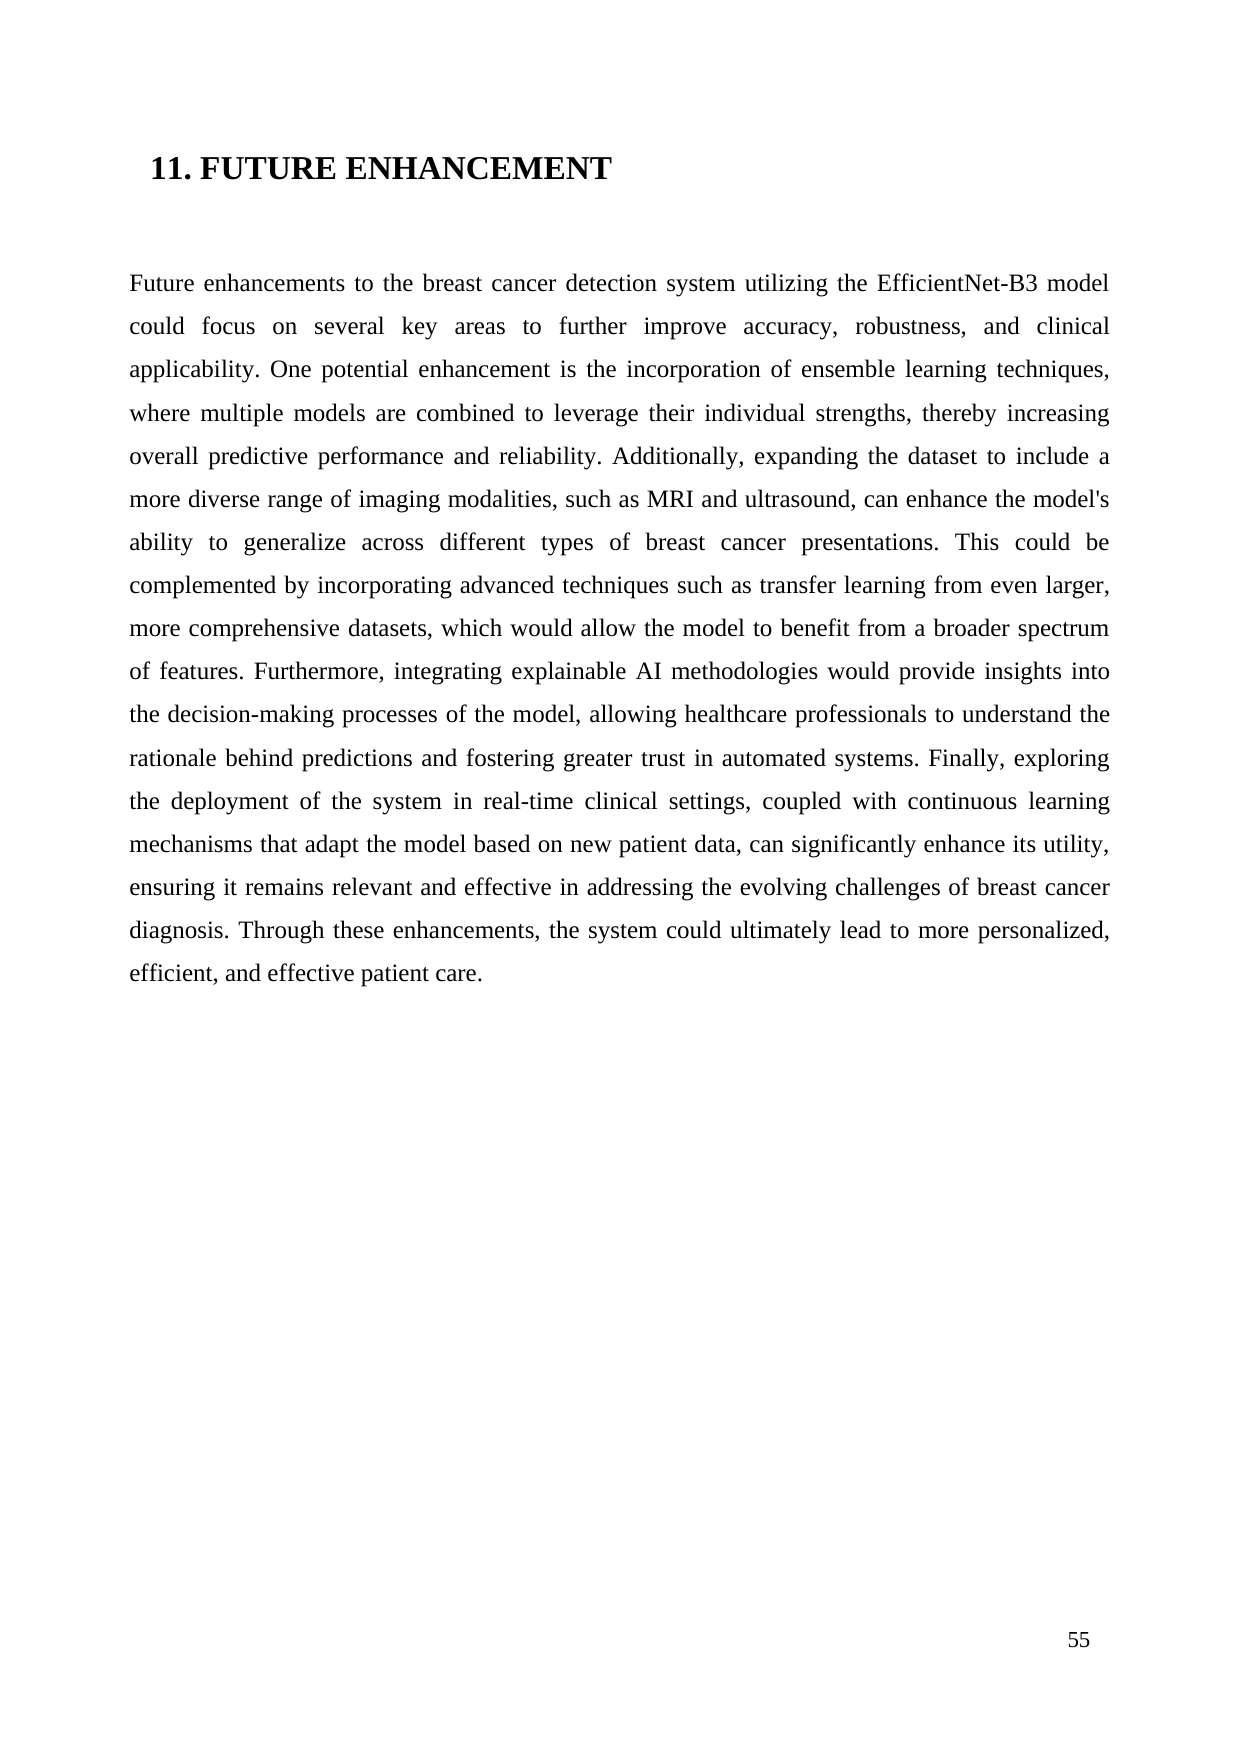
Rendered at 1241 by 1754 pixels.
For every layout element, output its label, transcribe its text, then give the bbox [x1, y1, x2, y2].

text Future enhancements to the breast cancer detection system utilizing the EfficientNet-B3 model could focus on several key areas to further improve accuracy, robustness, and clinical applicability. One potential enhancement is the incorporation of ensemble learning techniques, where multiple models are combined to leverage their individual strengths, thereby increasing overall predictive performance and reliability. Additionally, expanding the dataset to include a more diverse range of imaging modalities, such as MRI and ultrasound, can enhance the model's ability to generalize across different types of breast cancer presentations. This could be complemented by incorporating advanced techniques such as transfer learning from even larger, more comprehensive datasets, which would allow the model to benefit from a broader spectrum of features. Furthermore, integrating explainable AI methodologies would provide insights into the decision-making processes of the model, allowing healthcare professionals to understand the rationale behind predictions and fostering greater trust in automated systems. Finally, exploring the deployment of the system in real-time clinical settings, coupled with continuous learning mechanisms that adapt the model based on new patient data, can significantly enhance its utility, ensuring it remains relevant and effective in addressing the evolving challenges of breast cancer diagnosis. Through these enhancements, the system could ultimately lead to more personalized, efficient, and effective patient care. [129, 268, 1111, 987]
list FUTURE ENHANCEMENT [150, 148, 1111, 187]
